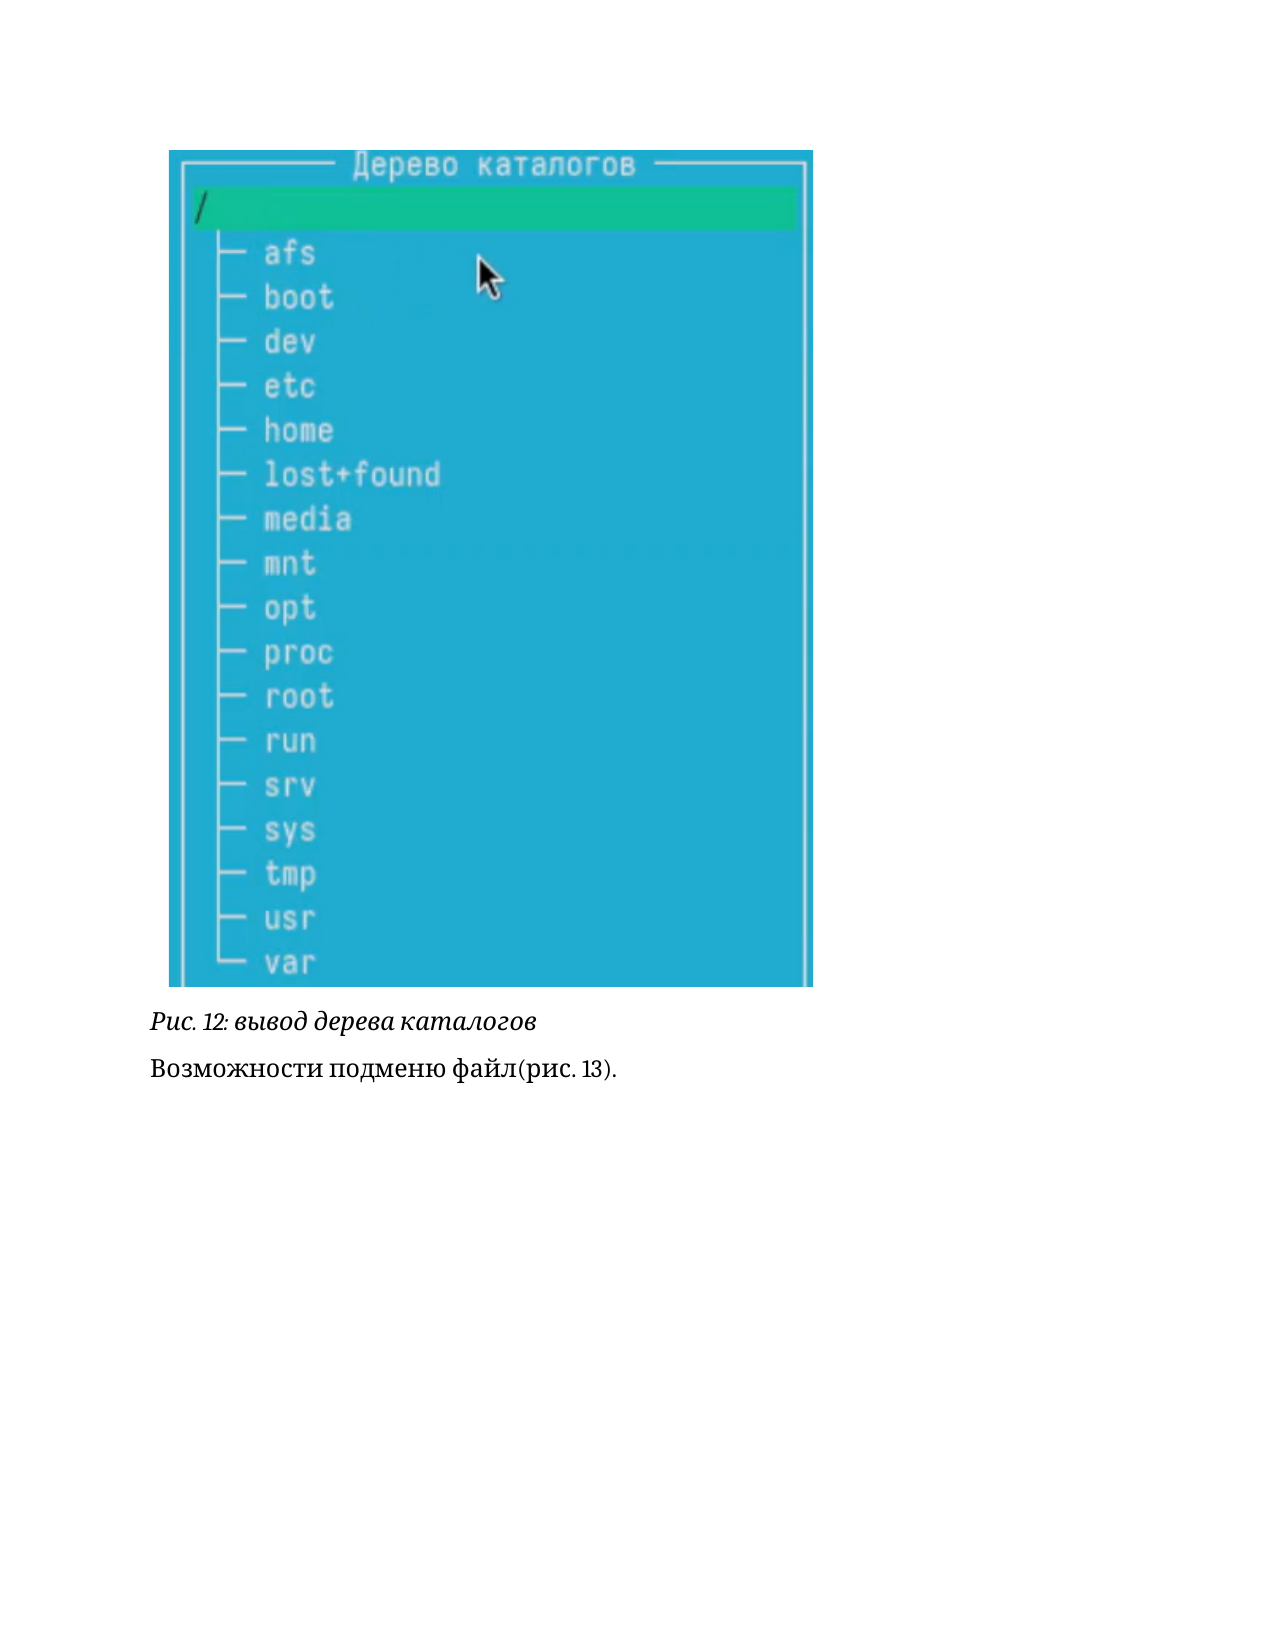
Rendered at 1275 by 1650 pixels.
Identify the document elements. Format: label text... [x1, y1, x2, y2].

text Возможности подменю файл(рис. 13). [150, 1055, 1125, 1084]
text Рис. 12: вывод дерева каталогов [150, 1008, 1125, 1036]
picture [168, 150, 814, 987]
